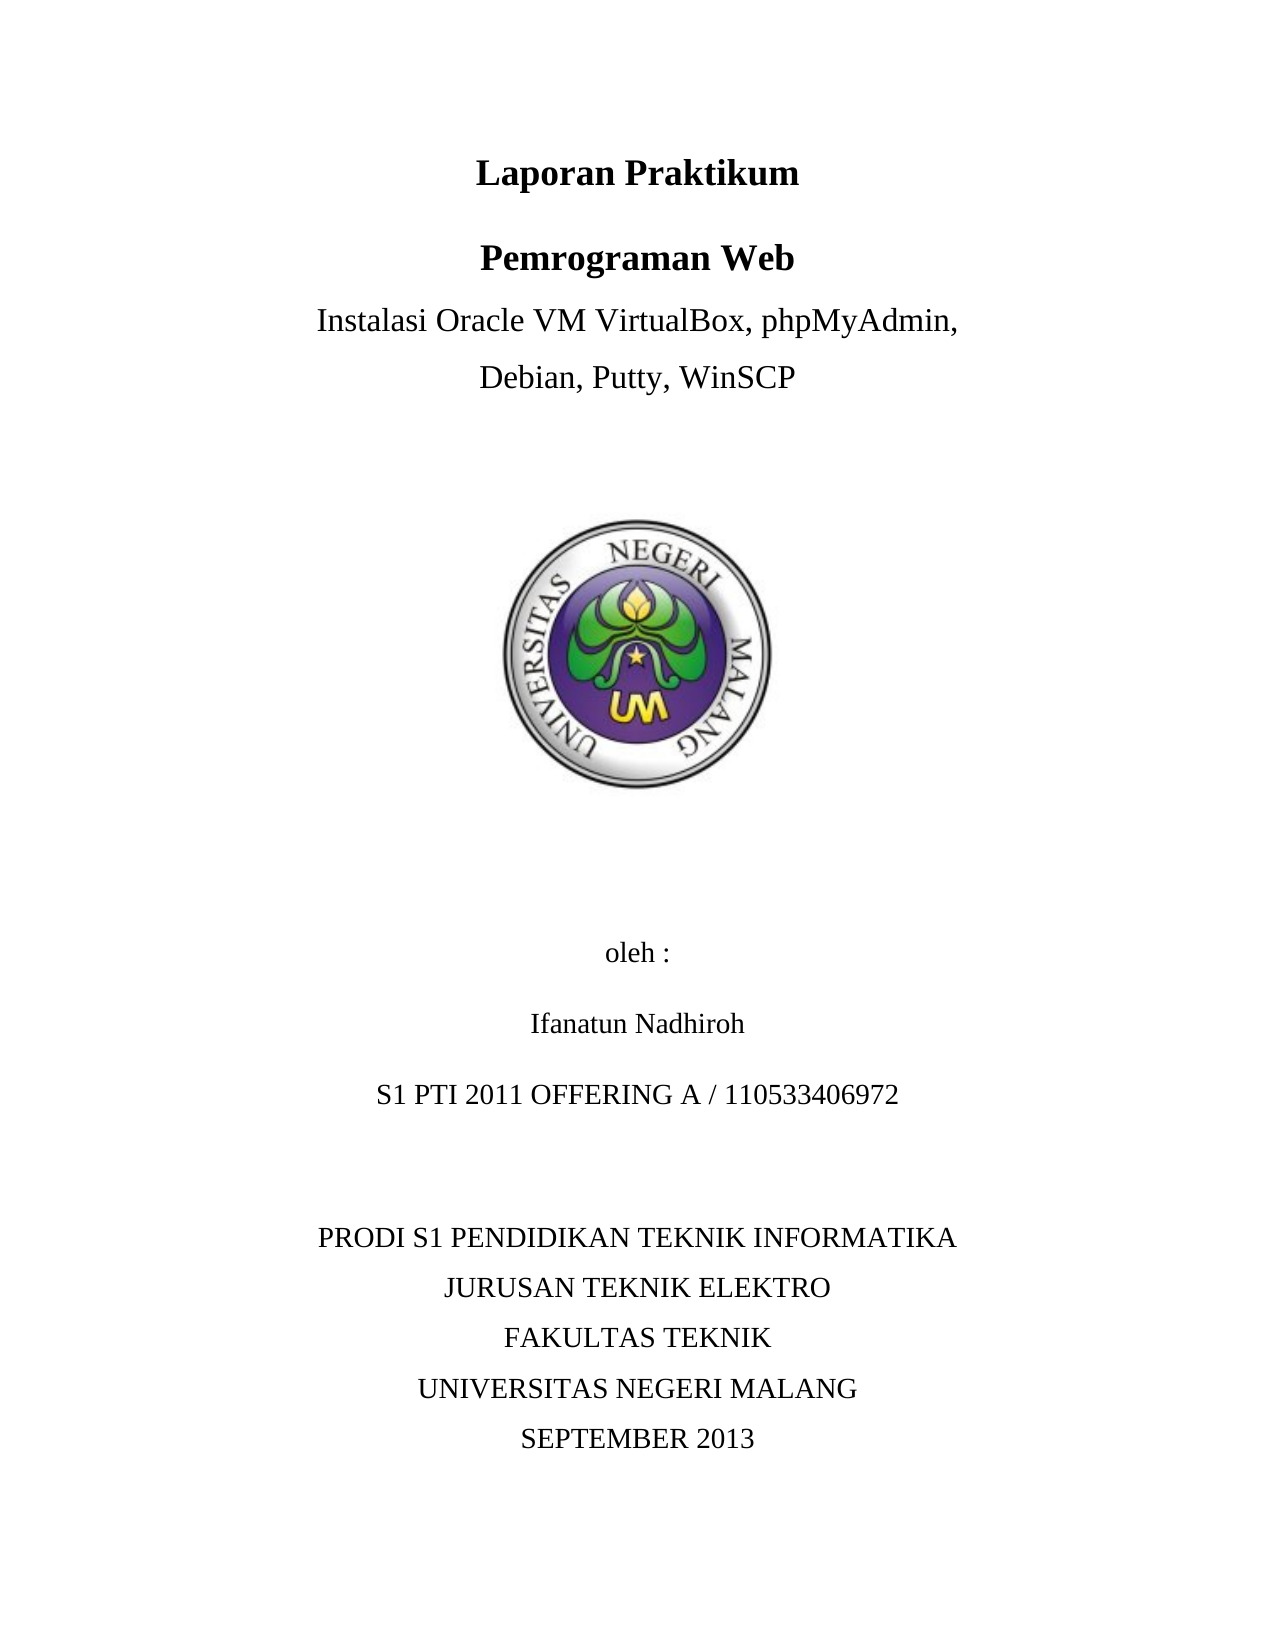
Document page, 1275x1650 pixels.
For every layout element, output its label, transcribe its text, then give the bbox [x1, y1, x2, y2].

text UNIVERSITAS NEGERI MALANG [150, 1371, 1125, 1404]
text Pemrograman Web [150, 236, 1125, 279]
text oleh : [150, 935, 1125, 969]
text Instalasi Oracle VM VirtualBox, phpMyAdmin, [150, 300, 1125, 338]
picture [469, 486, 806, 830]
text Ifanatun Nadhiroh [150, 1006, 1125, 1040]
text S1 PTI 2011 OFFERING A / 110533406972 [150, 1077, 1125, 1111]
text FAKULTAS TEKNIK [150, 1320, 1125, 1354]
text Laporan Praktikum [150, 150, 1125, 193]
text Debian, Putty, WinSCP [150, 358, 1125, 396]
text JURUSAN TEKNIK ELEKTRO [150, 1270, 1125, 1304]
text PRODI S1 PENDIDIKAN TEKNIK INFORMATIKA [150, 1220, 1125, 1253]
text SEPTEMBER 2013 [150, 1421, 1125, 1454]
